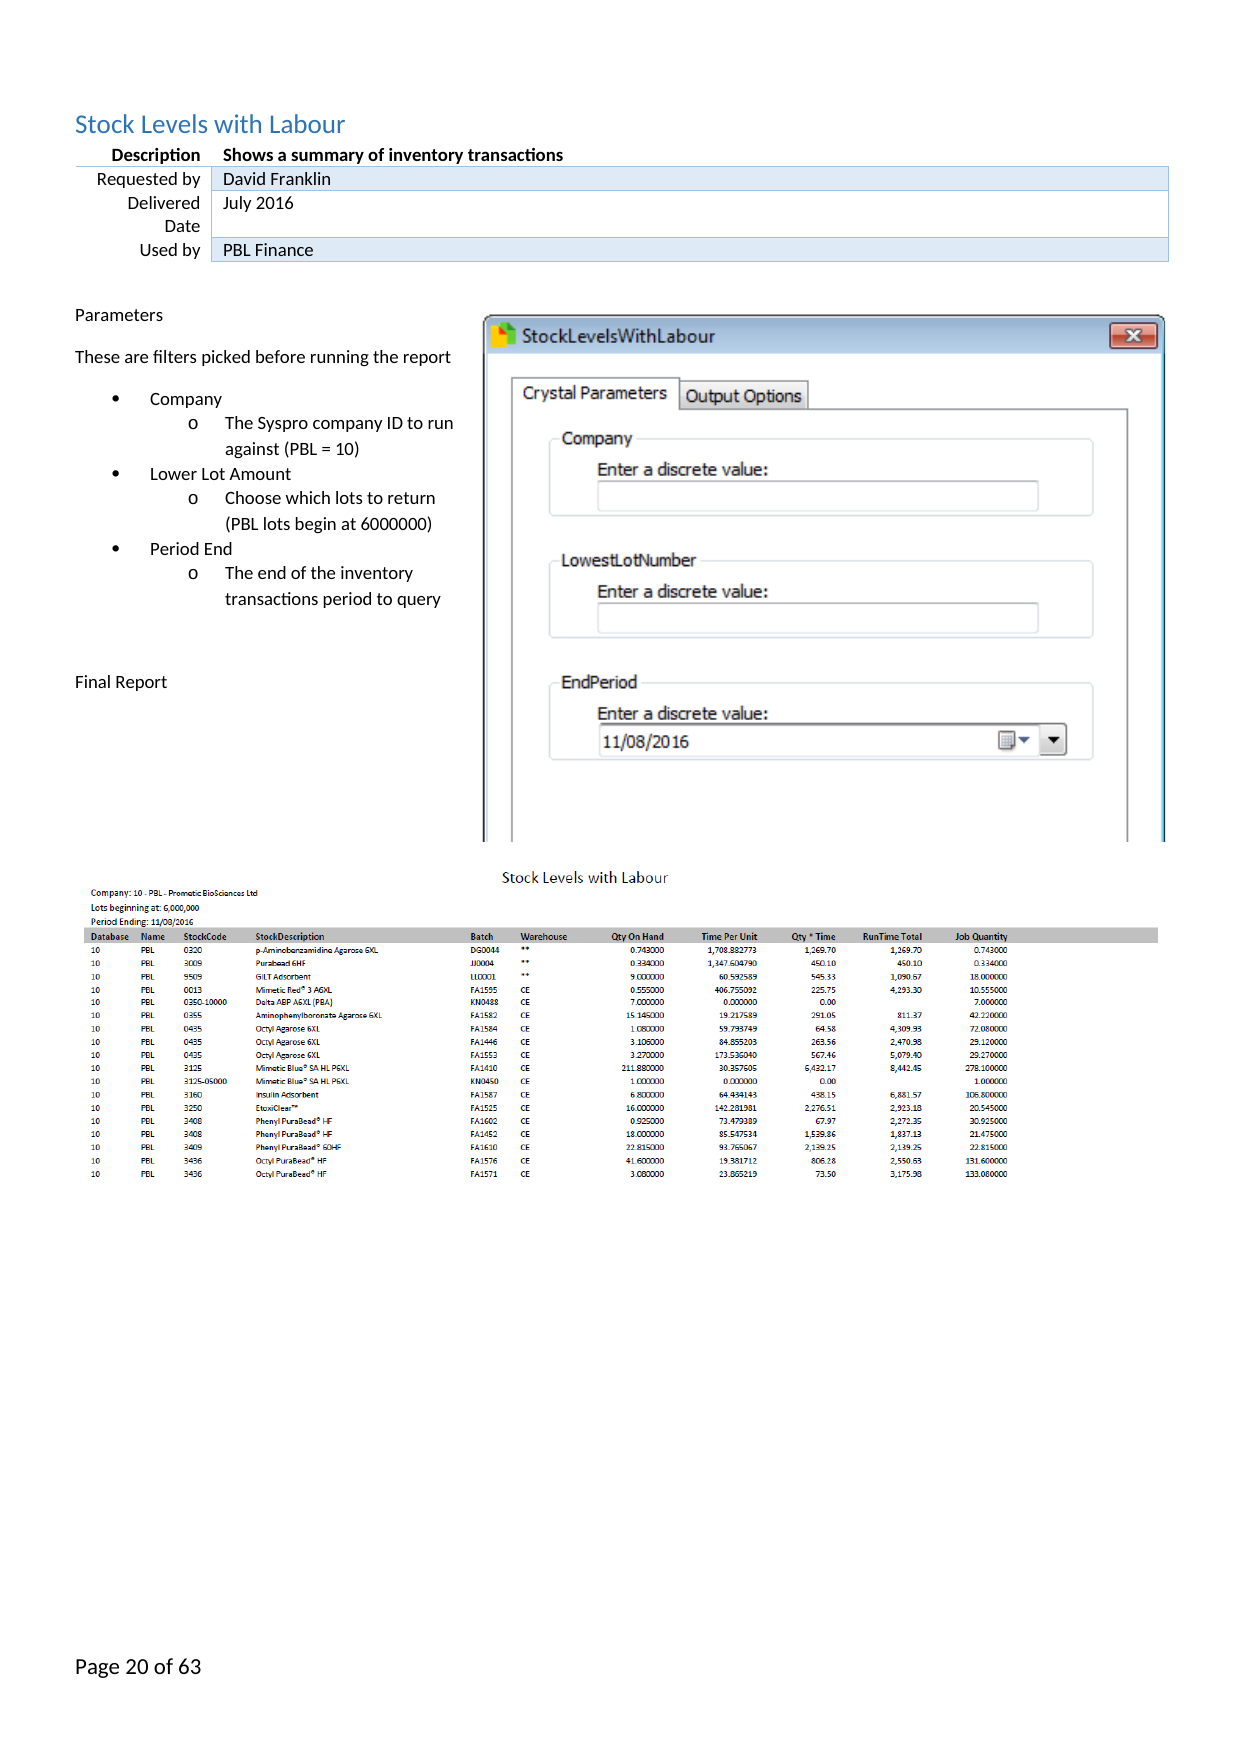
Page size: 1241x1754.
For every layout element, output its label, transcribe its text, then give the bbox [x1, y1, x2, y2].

list Period End [112, 537, 477, 560]
text Parameters [75, 303, 1165, 326]
list The end of the inventory transactions period to query [187, 562, 477, 610]
table_cell Used by [76, 237, 211, 261]
table_cell Requested by [76, 167, 211, 190]
table_cell PBL Finance [212, 238, 1168, 261]
table_header Shows a summary of inventory transactions [212, 143, 1168, 166]
list The Syspro company ID to run against (PBL = 10) [187, 412, 477, 460]
text These are filters picked before running the report [75, 345, 477, 368]
table_cell Delivered Date [76, 190, 211, 237]
picture [477, 307, 1166, 842]
list Lower Lot Amount [112, 462, 477, 485]
list Company [112, 387, 477, 410]
text Final Report [75, 670, 477, 693]
picture [75, 852, 1166, 1178]
table_cell July 2016 [212, 191, 1168, 237]
list Choose which lots to return (PBL lots begin at 6000000) [187, 487, 477, 535]
subtitle Stock Levels with Labour [75, 108, 1165, 141]
table_header Description [76, 143, 212, 166]
table_cell David Franklin [212, 167, 1168, 190]
